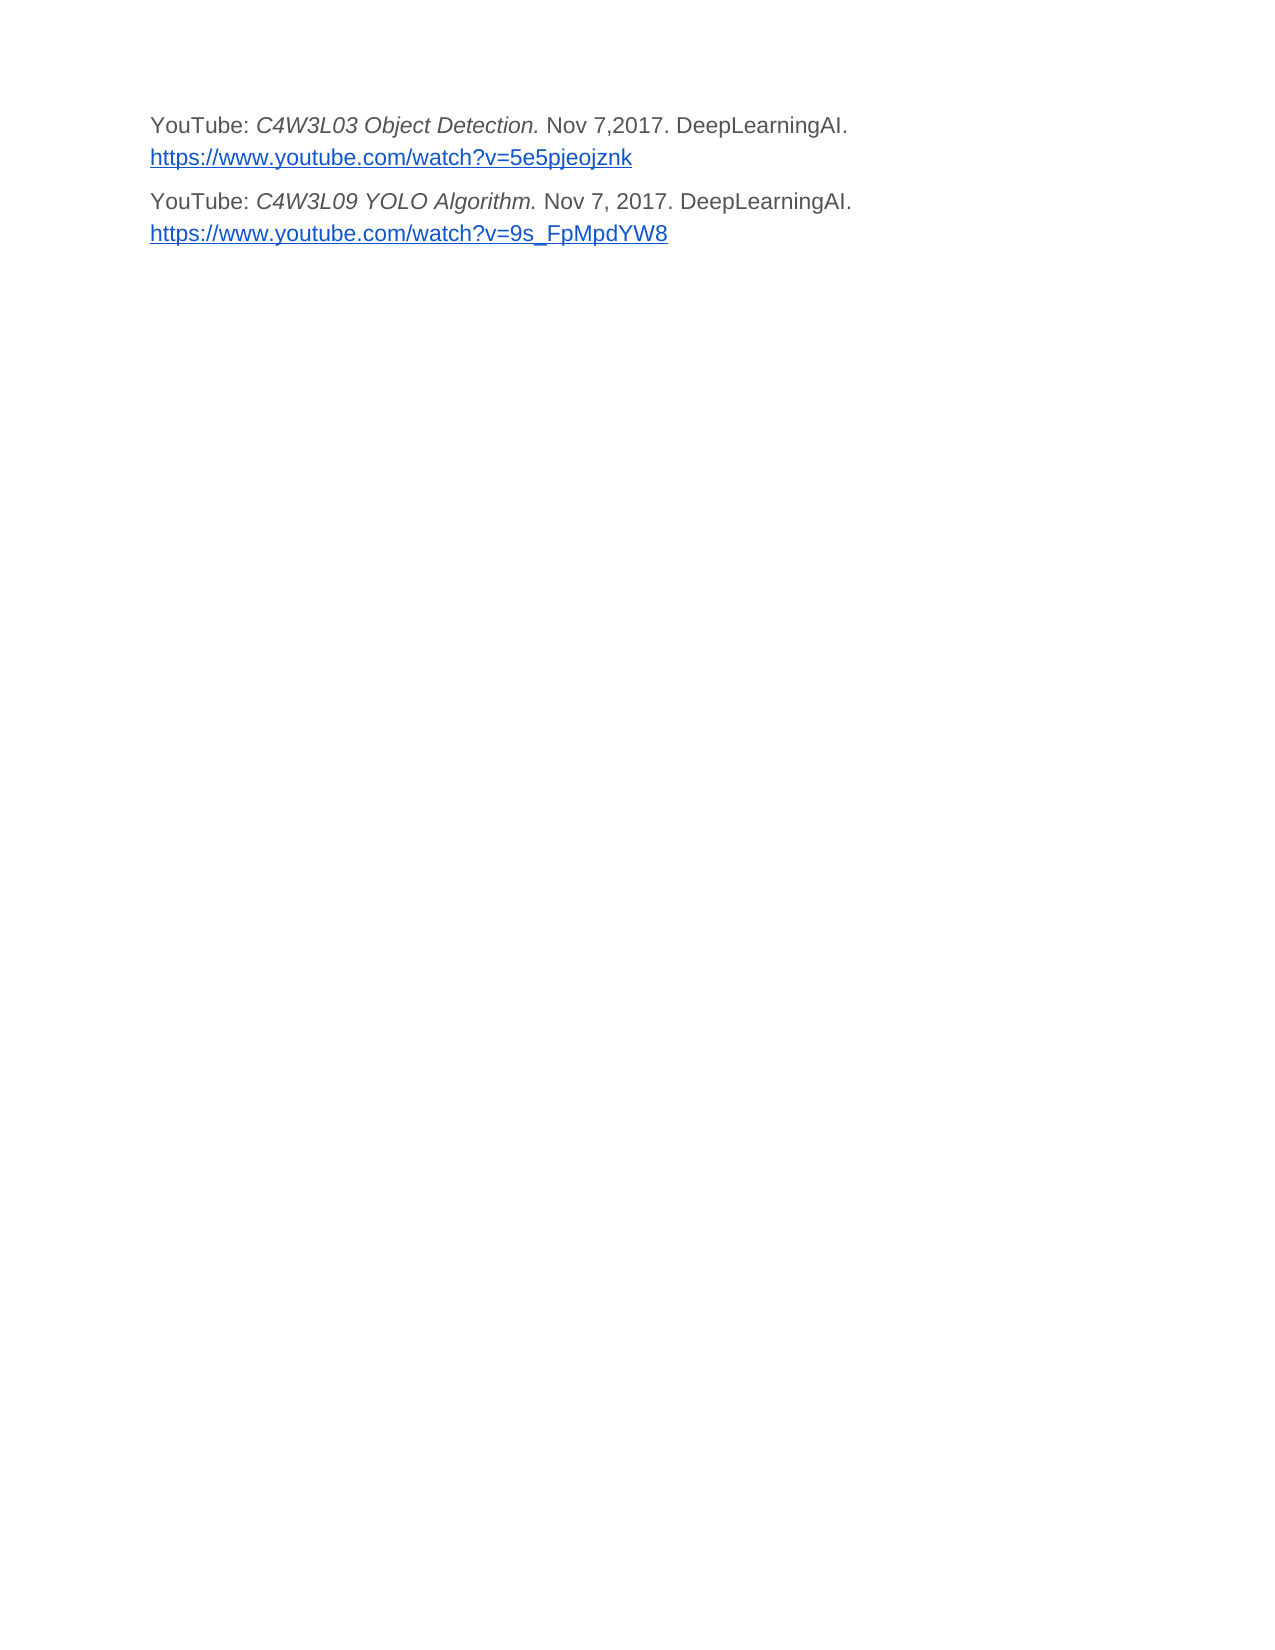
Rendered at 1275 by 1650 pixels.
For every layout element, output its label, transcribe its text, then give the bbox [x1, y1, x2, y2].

text YouTube: C4W3L09 YOLO Algorithm. Nov 7, 2017. DeepLearningAI. https://www.youtube.com/watch?v=9s_FpMpdYW8 [150, 188, 1125, 246]
text YouTube: C4W3L03 Object Detection. Nov 7,2017. DeepLearningAI. https://www.youtube.com/watch?v=5e5pjeojznk [150, 112, 1125, 170]
